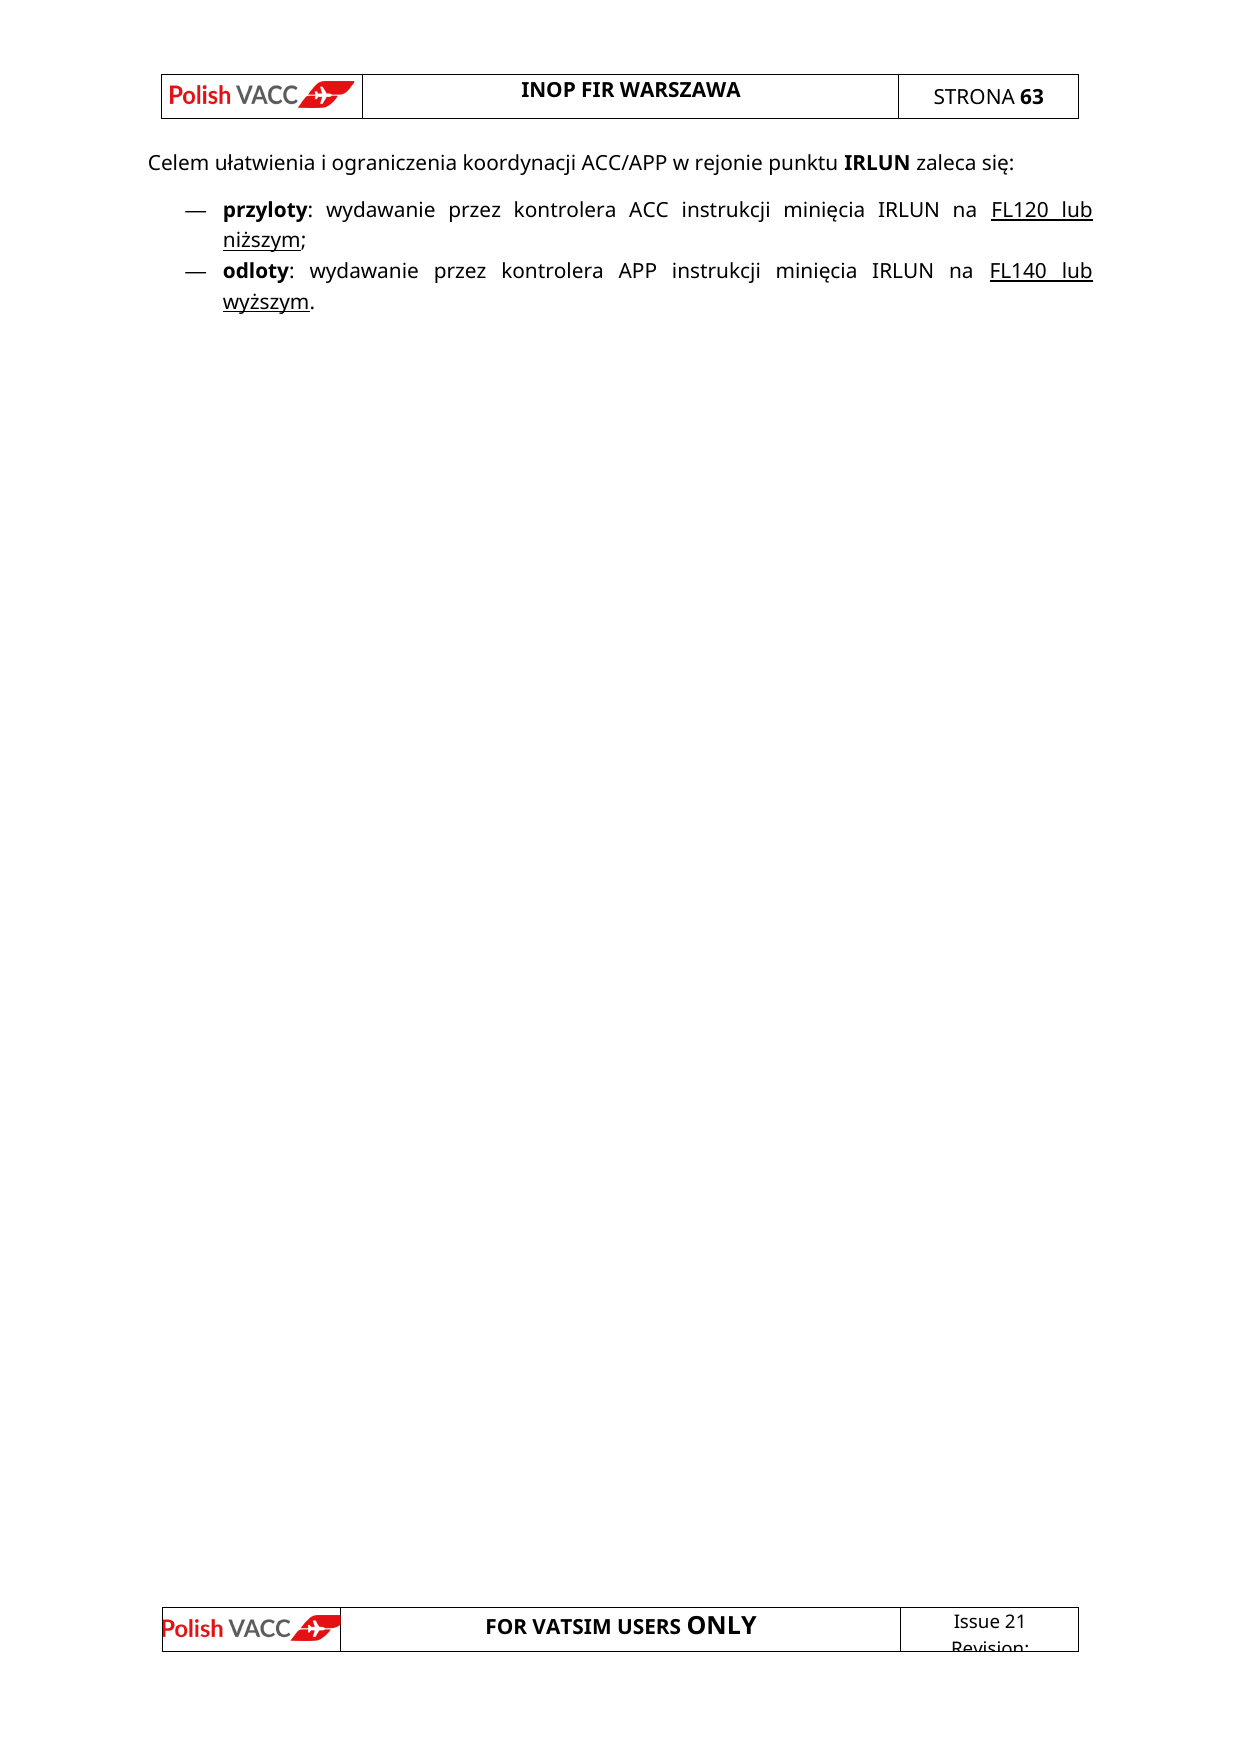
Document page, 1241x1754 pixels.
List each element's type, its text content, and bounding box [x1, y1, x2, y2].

list przyloty: wydawanie przez kontrolera ACC instrukcji minięcia IRLUN na FL120 lub niższym; [185, 195, 1093, 254]
text Celem ułatwienia i ograniczenia koordynacji ACC/APP w rejonie punktu IRLUN zaleca się: [148, 148, 1093, 176]
list odloty: wydawanie przez kontrolera APP instrukcji minięcia IRLUN na FL140 lub wyższym. [185, 256, 1093, 315]
picture [162, 1615, 341, 1641]
picture [170, 81, 355, 108]
